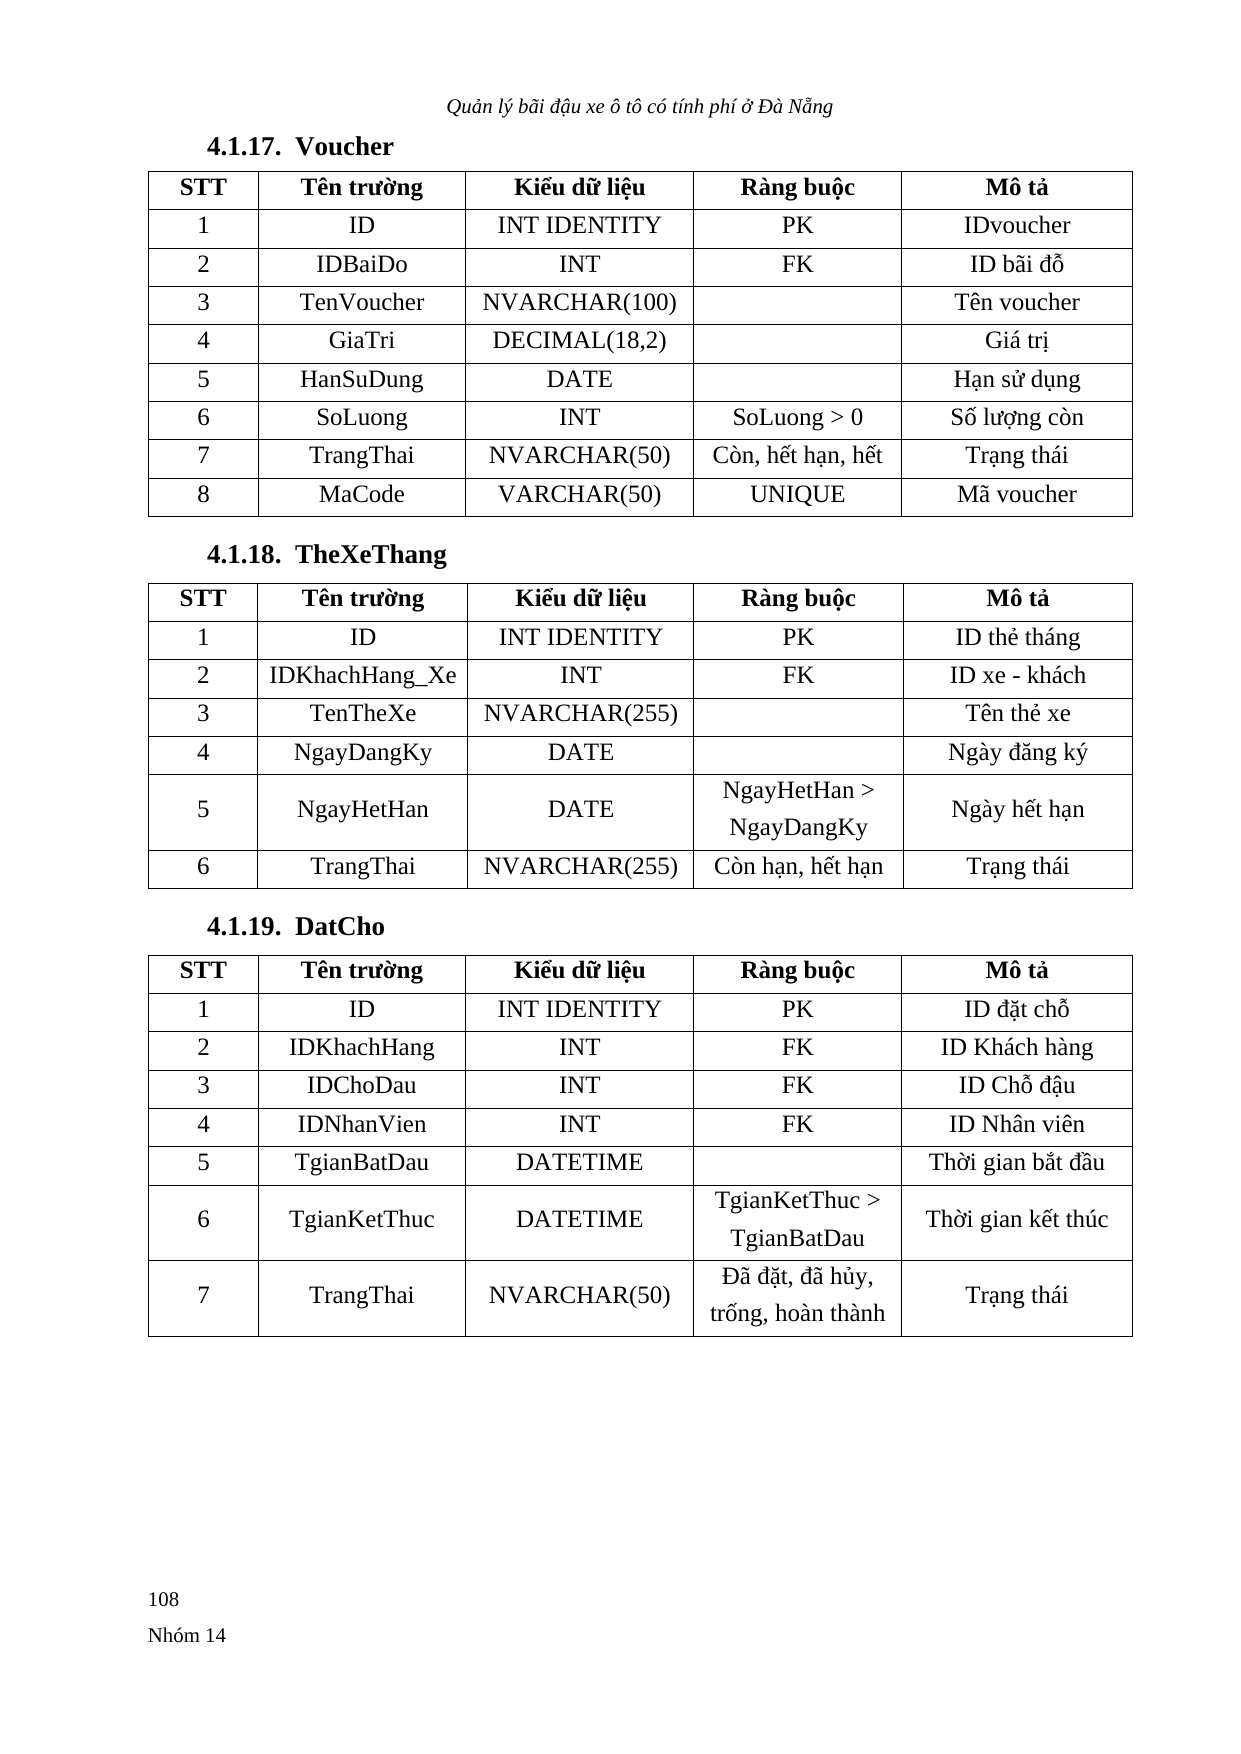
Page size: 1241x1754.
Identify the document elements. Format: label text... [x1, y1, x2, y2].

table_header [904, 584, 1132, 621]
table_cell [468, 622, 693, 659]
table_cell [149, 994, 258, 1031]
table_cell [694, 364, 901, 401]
subtitle DatCho [207, 910, 1134, 941]
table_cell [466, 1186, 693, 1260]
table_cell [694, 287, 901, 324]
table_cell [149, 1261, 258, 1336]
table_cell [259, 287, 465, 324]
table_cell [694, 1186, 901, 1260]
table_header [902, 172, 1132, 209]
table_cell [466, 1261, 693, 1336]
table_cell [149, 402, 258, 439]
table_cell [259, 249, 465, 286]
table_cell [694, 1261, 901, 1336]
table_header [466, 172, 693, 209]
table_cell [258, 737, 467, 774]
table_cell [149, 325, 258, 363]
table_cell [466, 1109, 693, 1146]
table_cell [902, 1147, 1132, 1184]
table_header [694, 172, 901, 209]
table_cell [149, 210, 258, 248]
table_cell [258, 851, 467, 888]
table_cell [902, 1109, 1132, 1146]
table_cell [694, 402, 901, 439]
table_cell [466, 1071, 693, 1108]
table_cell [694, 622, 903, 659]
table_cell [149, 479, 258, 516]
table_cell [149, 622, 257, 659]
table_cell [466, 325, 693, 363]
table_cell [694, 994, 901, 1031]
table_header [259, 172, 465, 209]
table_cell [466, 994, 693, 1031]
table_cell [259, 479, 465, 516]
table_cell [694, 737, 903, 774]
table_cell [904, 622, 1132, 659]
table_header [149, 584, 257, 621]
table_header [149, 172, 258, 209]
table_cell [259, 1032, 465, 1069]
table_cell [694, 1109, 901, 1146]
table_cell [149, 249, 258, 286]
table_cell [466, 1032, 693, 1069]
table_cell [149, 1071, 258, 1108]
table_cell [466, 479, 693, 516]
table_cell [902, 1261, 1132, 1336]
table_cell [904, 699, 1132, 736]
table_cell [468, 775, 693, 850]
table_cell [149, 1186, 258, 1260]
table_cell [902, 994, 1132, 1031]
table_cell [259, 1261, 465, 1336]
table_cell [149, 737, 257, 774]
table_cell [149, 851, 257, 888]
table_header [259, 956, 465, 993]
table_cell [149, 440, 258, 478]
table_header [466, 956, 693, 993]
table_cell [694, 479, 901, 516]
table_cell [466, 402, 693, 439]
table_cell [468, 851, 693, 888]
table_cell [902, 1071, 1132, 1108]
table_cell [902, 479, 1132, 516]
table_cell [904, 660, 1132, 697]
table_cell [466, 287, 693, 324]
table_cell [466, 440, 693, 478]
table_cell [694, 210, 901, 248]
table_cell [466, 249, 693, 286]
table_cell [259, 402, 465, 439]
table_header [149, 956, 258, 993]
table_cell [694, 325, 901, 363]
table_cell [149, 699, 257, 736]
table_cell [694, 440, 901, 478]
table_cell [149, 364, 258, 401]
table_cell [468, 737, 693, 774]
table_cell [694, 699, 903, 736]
subtitle TheXeThang [207, 538, 1134, 569]
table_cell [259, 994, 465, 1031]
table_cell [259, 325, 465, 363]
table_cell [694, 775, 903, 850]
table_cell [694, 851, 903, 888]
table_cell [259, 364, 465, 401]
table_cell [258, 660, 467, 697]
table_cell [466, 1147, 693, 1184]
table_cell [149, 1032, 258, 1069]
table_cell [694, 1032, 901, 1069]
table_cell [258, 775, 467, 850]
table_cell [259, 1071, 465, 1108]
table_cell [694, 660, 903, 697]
subtitle Voucher [207, 131, 1134, 162]
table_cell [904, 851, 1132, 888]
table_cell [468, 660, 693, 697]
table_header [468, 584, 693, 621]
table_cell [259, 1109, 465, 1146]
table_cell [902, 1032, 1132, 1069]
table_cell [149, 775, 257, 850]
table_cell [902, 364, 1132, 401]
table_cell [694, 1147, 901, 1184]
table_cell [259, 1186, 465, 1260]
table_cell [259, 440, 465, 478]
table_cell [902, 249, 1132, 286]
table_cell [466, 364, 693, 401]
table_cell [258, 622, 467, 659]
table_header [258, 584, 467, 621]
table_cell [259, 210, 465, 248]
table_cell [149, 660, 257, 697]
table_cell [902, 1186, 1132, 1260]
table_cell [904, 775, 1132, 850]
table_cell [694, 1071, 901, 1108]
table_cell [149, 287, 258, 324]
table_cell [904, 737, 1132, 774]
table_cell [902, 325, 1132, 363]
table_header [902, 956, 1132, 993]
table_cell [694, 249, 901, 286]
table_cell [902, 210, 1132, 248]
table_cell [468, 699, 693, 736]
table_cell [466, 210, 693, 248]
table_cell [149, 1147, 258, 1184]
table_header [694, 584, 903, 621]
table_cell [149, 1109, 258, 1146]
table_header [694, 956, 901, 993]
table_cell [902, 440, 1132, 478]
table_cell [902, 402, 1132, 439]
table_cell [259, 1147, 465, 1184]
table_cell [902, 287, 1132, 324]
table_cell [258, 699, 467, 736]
